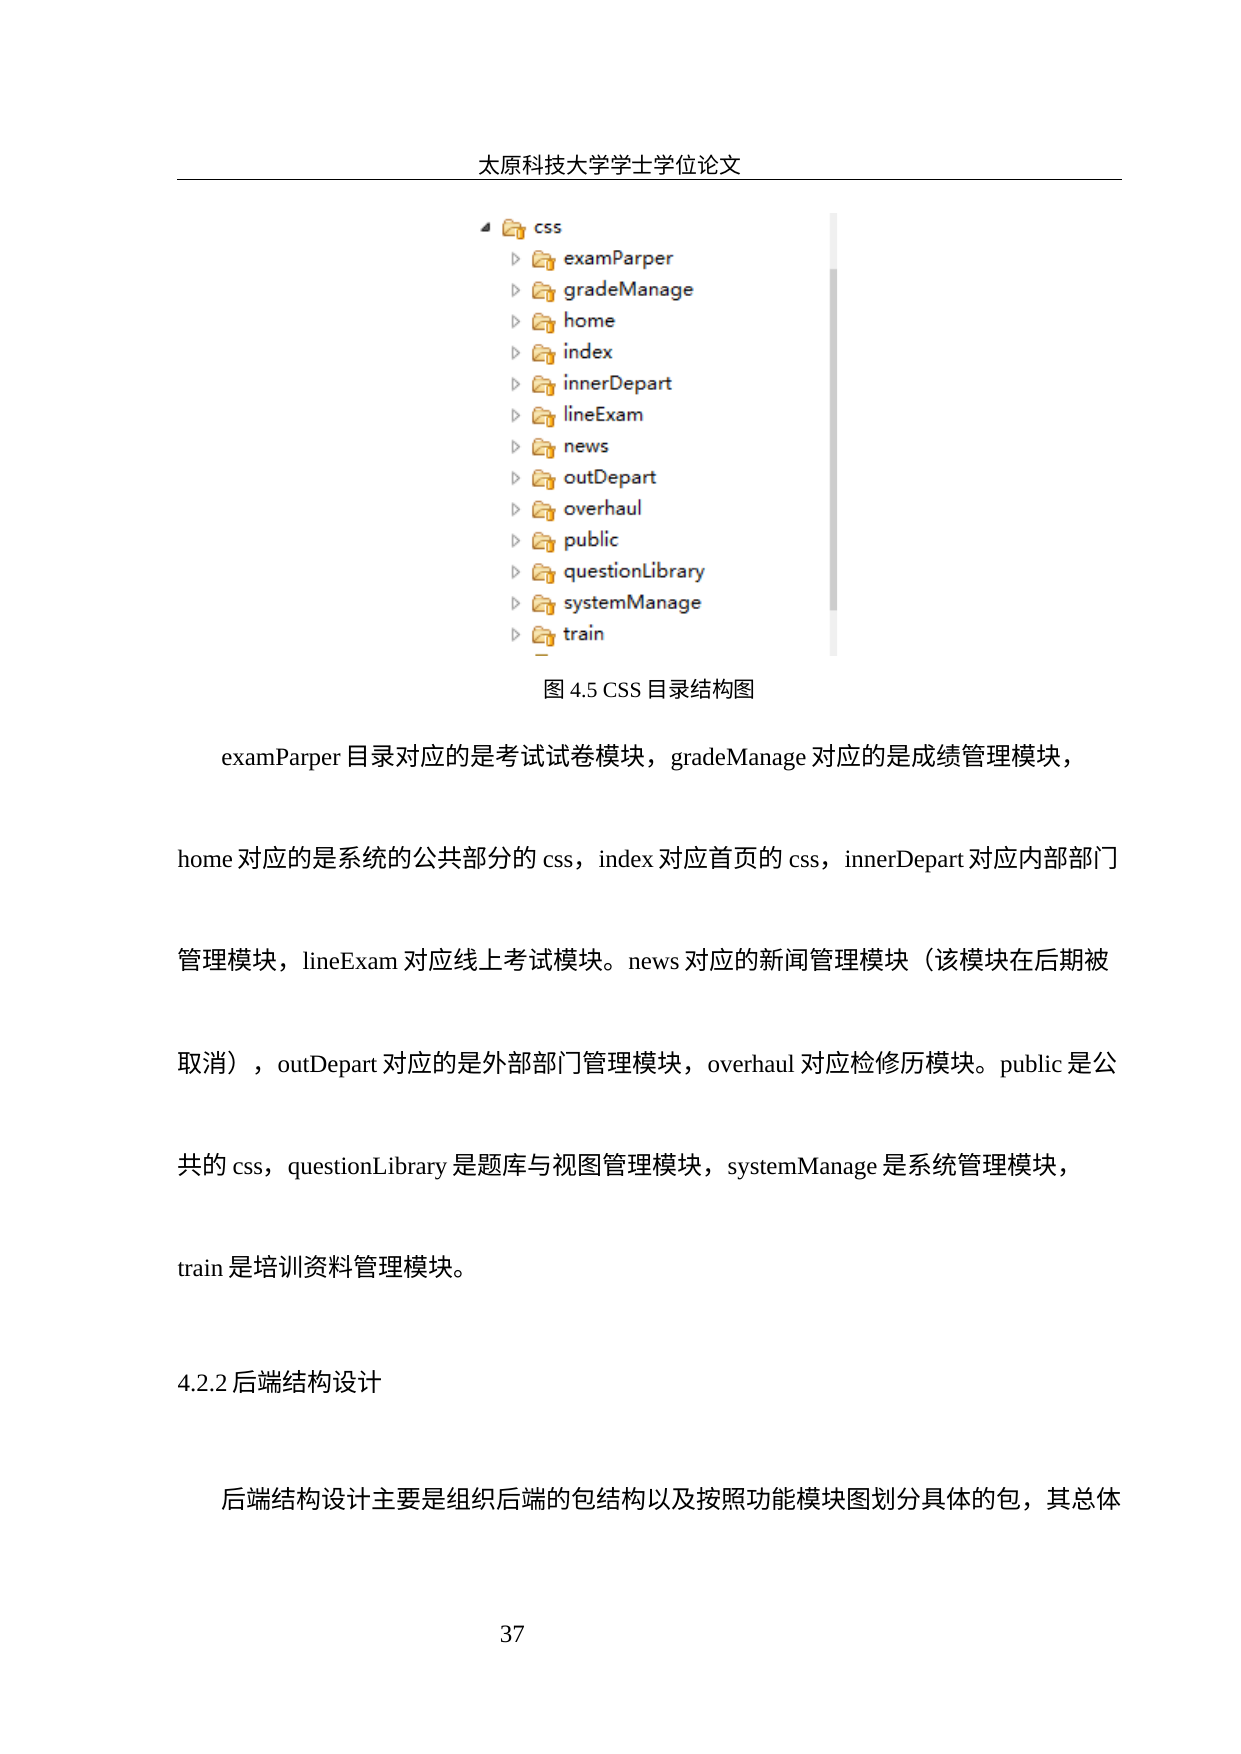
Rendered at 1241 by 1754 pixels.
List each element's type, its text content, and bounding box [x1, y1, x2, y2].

text 图4.5 CSS目录结构图 [177, 671, 1122, 705]
text examParper目录对应的是考试试卷模块，gradeManage对应的是成绩管理模块，home对应的是系统的公共部分的css，index对应首页的css，innerDepart对应内部部门管理模块，lineExam对应线上考试模块。news对应的新闻管理模块（该模块在后期被取消），outDepart对应的是外部部门管理模块，overhaul对应检修历模块。public是公共的css，questionLibrary是题库与视图管理模块，systemManage是系统管理模块，train是培训资料管理模块。 [177, 721, 1122, 1299]
picture [462, 213, 838, 656]
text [177, 1463, 1122, 1531]
subtitle 4.2.2后端结构设计 [177, 1347, 1122, 1415]
